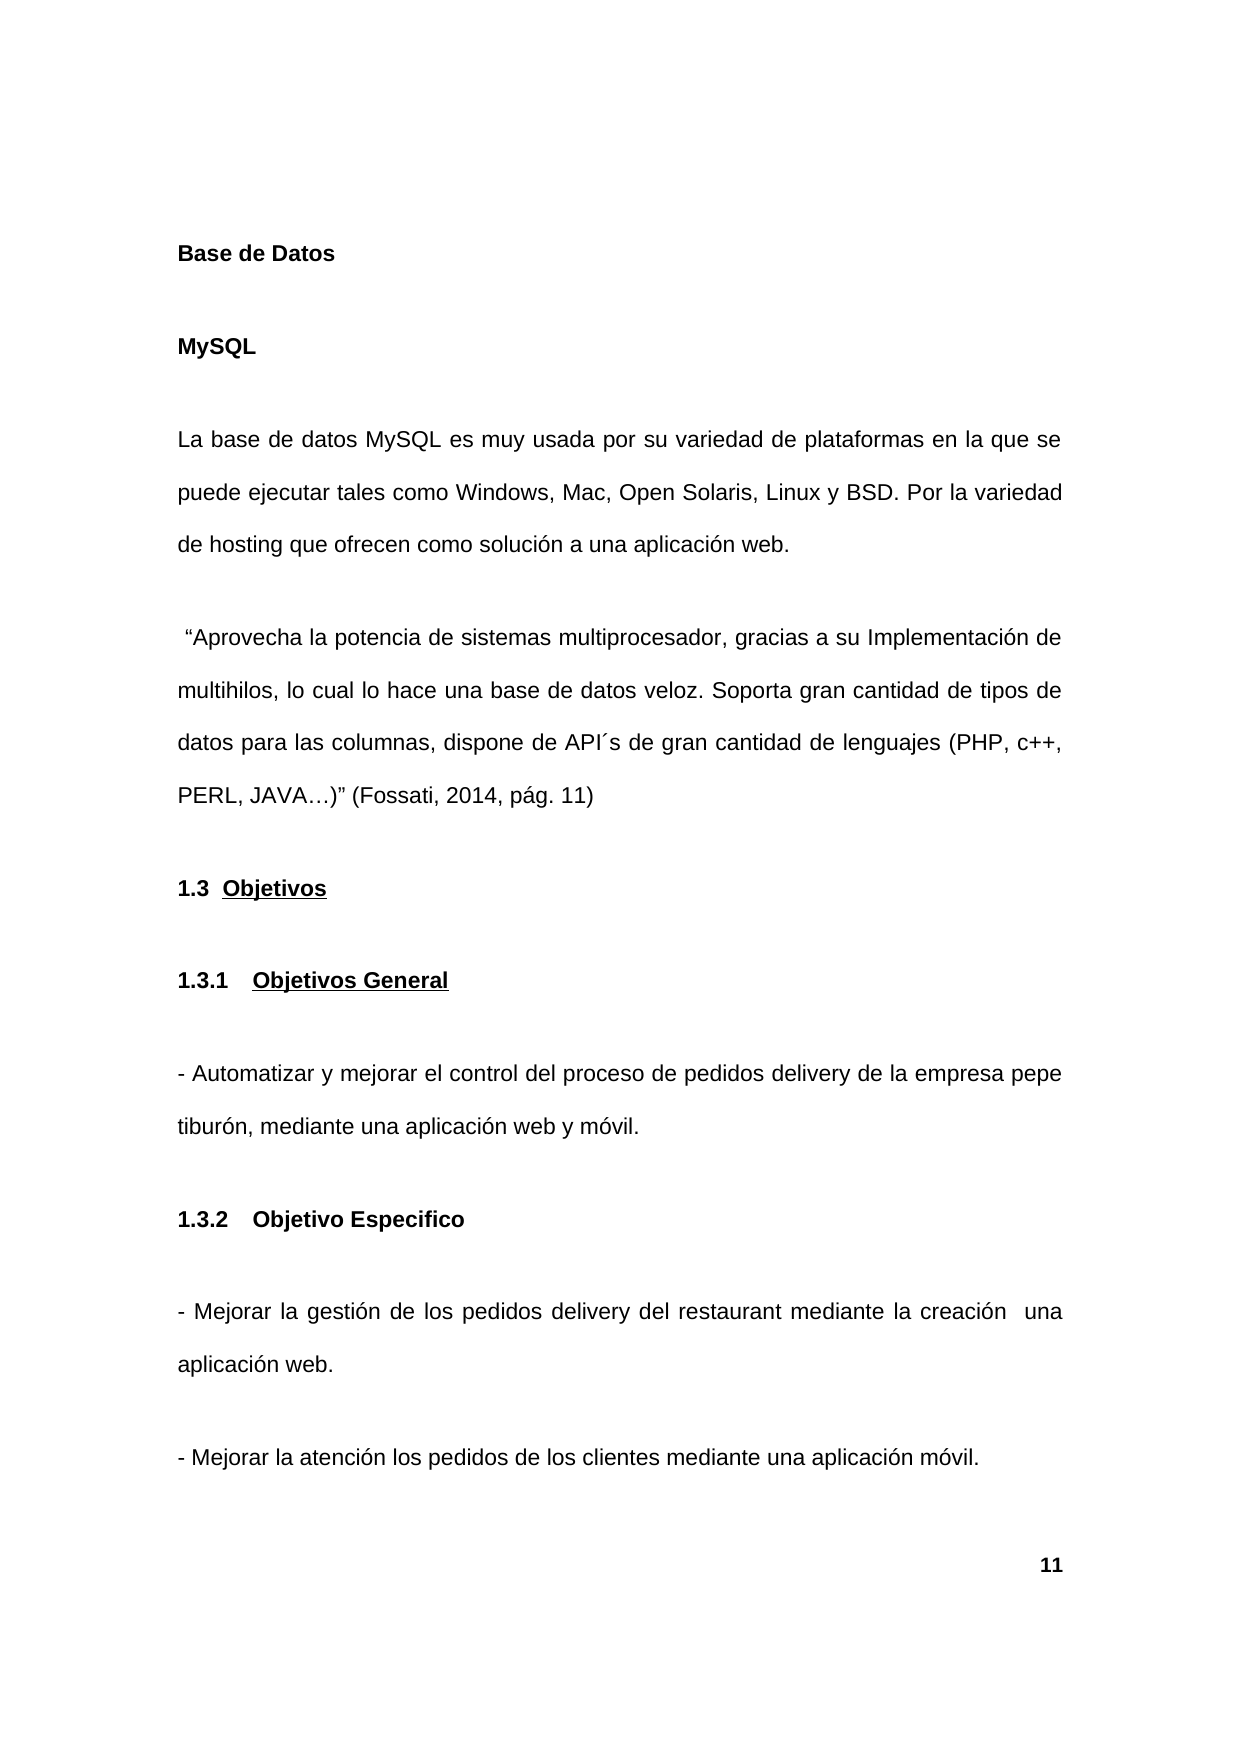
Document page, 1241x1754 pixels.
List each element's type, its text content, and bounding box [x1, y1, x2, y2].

list MySQL [177, 333, 1063, 359]
subtitle Base de Datos [177, 240, 1063, 267]
subtitle Objetivo Especifico [177, 1206, 1063, 1232]
subtitle Objetivos General [177, 967, 1063, 994]
text “Aprovecha la potencia de sistemas multiprocesador, gracias a su Implementación de multihilos, lo cual lo hace una base de datos veloz. Soporta gran cantidad de tipos de datos para las columnas, dispone de API´s de gran cantidad de lenguajes (PHP, c++, PERL, JAVA…)” [177, 624, 1063, 808]
list - Automatizar y mejorar el control del proceso de pedidos delivery de la empresa pepe tiburón, mediante una aplicación web y móvil. [177, 1060, 1063, 1139]
text La base de datos MySQL es muy usada por su variedad de plataformas en la que se puede ejecutar tales como Windows, Mac, Open Solaris, Linux y BSD. Por la variedad de hosting que ofrecen como solución a una aplicación web. [177, 426, 1063, 557]
subtitle Objetivos [177, 875, 1063, 901]
text - Mejorar la gestión de los pedidos delivery del restaurant mediante la creación una aplicación web. [177, 1298, 1063, 1377]
text - Mejorar la atención los pedidos de los clientes mediante una aplicación móvil. [177, 1444, 1063, 1470]
